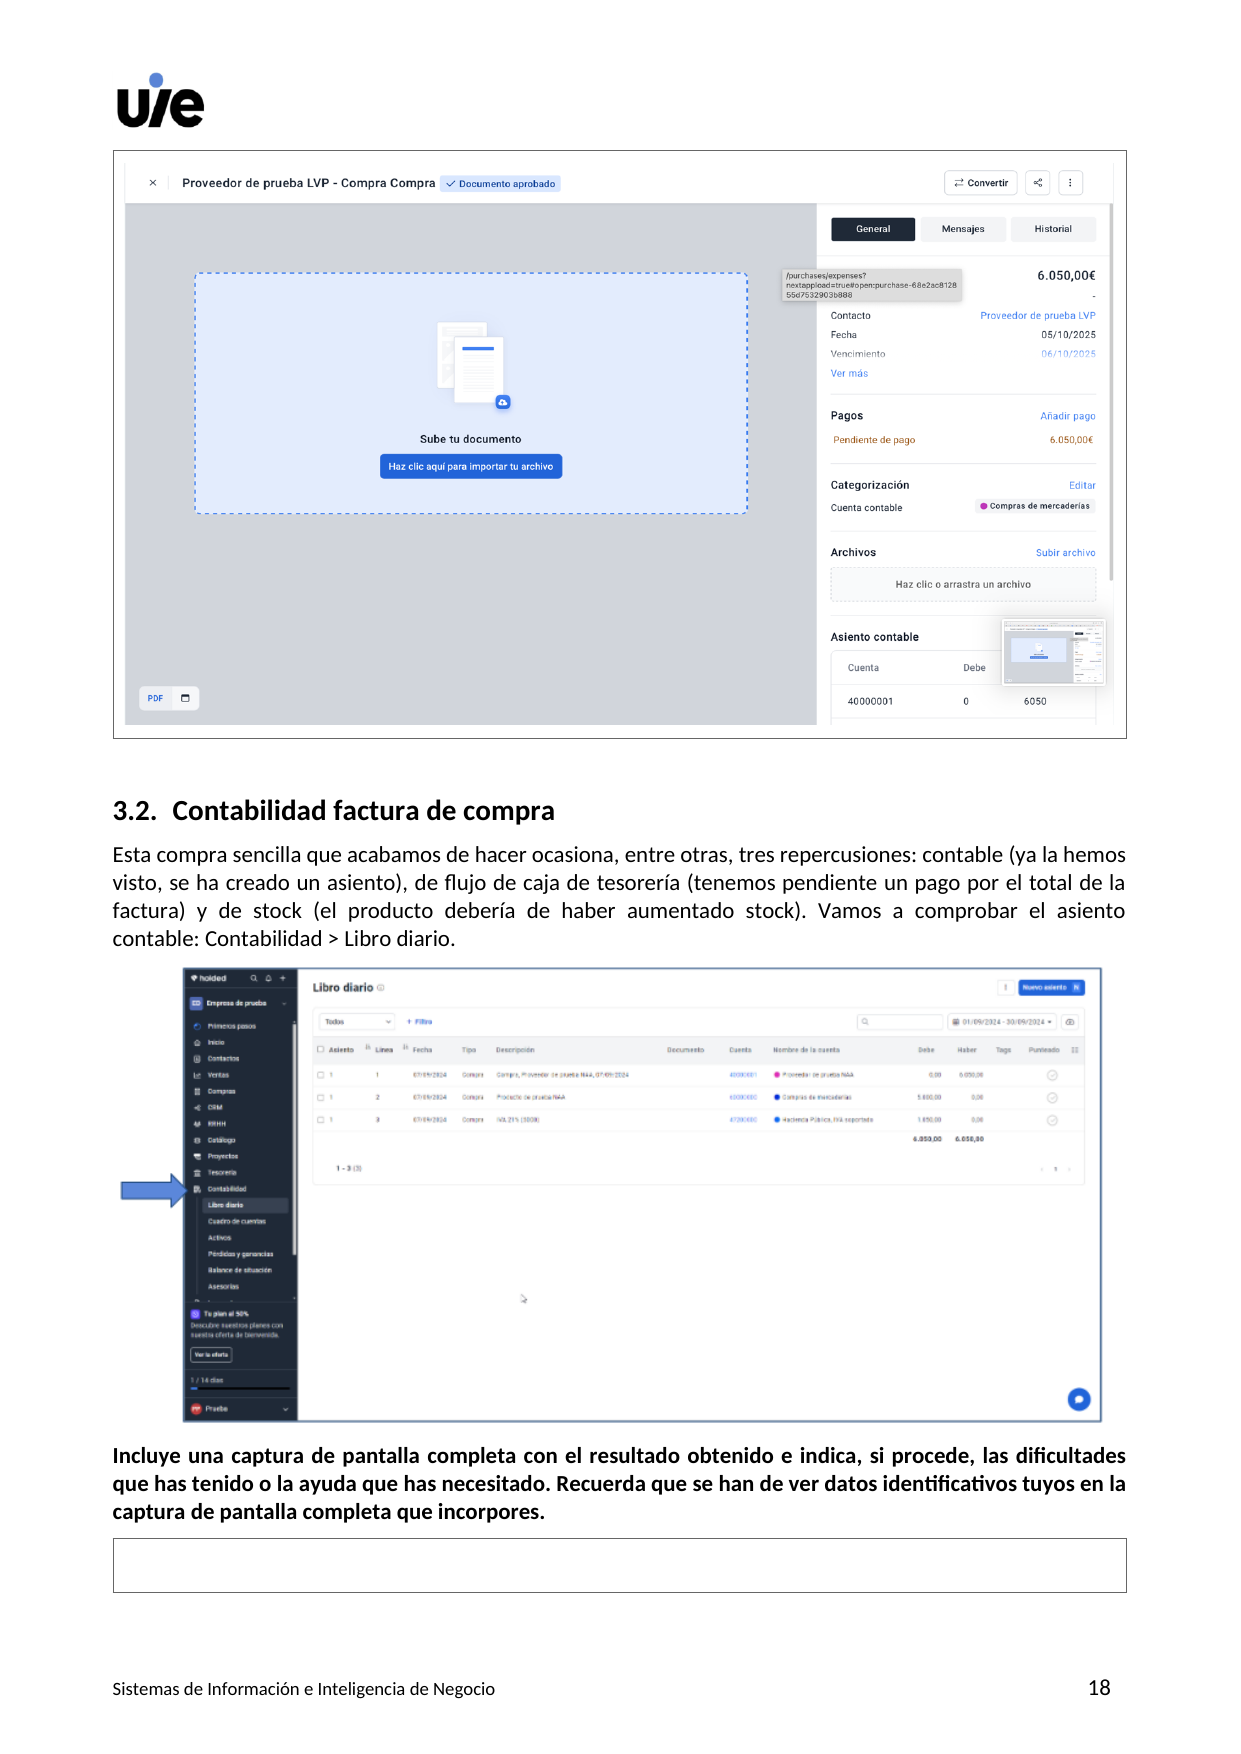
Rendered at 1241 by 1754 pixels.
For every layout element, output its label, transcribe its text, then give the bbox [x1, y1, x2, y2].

picture [112, 71, 207, 130]
table_header [114, 1539, 1126, 1592]
text Incluye una captura de pantalla completa con el resultado obtenido e indica, si procede, las dificultades que has tenido o la ayuda que has necesitado. Recuerda que se han de ver datos identificativos tuyos en la captura de pantalla completa que incorpores. [112, 1441, 1128, 1525]
text Esta compra sencilla que acabamos de hacer ocasiona, entre otras, tres repercusiones: contable (ya la hemos visto, se ha creado un asiento), de flujo de caja de tesorería (tenemos pendiente un pago por el total de la factura) y de stock (el producto debería de haber aumentado stock). Vamos a comprobar el asiento contable: Contabilidad > Libro diario. [112, 840, 1128, 952]
table_header [114, 151, 1126, 737]
subtitle Contabilidad factura de compra [112, 792, 1128, 827]
picture [124, 163, 1114, 725]
picture [112, 964, 1128, 1429]
